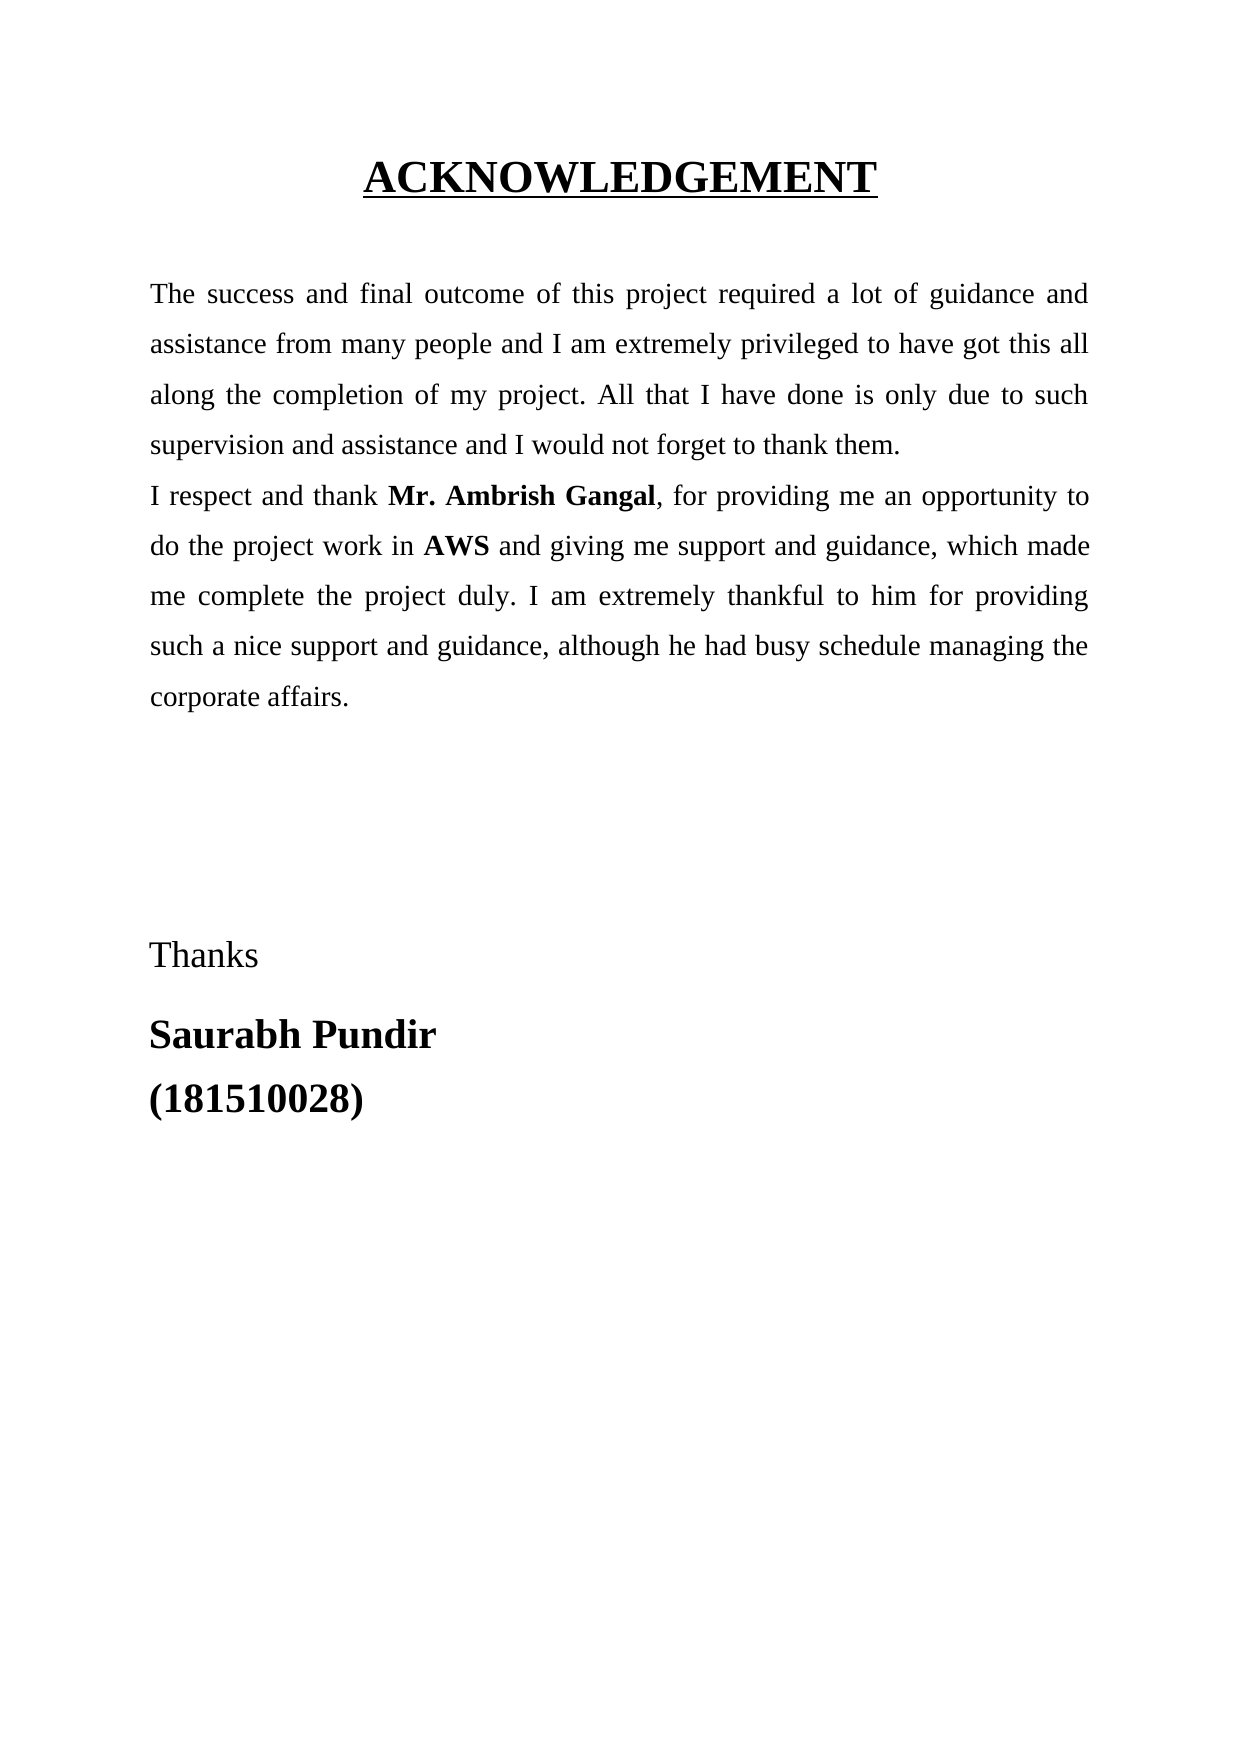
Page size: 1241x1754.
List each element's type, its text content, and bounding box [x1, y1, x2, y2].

text I respect and thank Mr. Ambrish Gangal, for providing me an opportunity to do the project work in AWS and giving me support and guidance, which made me complete the project duly. I am extremely thankful to him for providing such a nice support and guidance, although he had busy schedule managing the corporate affairs. [150, 478, 1090, 712]
text Saurabh Pundir [148, 1010, 1081, 1058]
text The success and final outcome of this project required a lot of guidance and assistance from many people and I am extremely privileged to have got this all along the completion of my project. All that I have done is only due to such supervision and assistance and I would not forget to thank them. [150, 276, 1090, 461]
text Thanks [148, 933, 1081, 976]
text ACKNOWLEDGEMENT [150, 150, 1090, 203]
text (181510028) [148, 1074, 1081, 1122]
